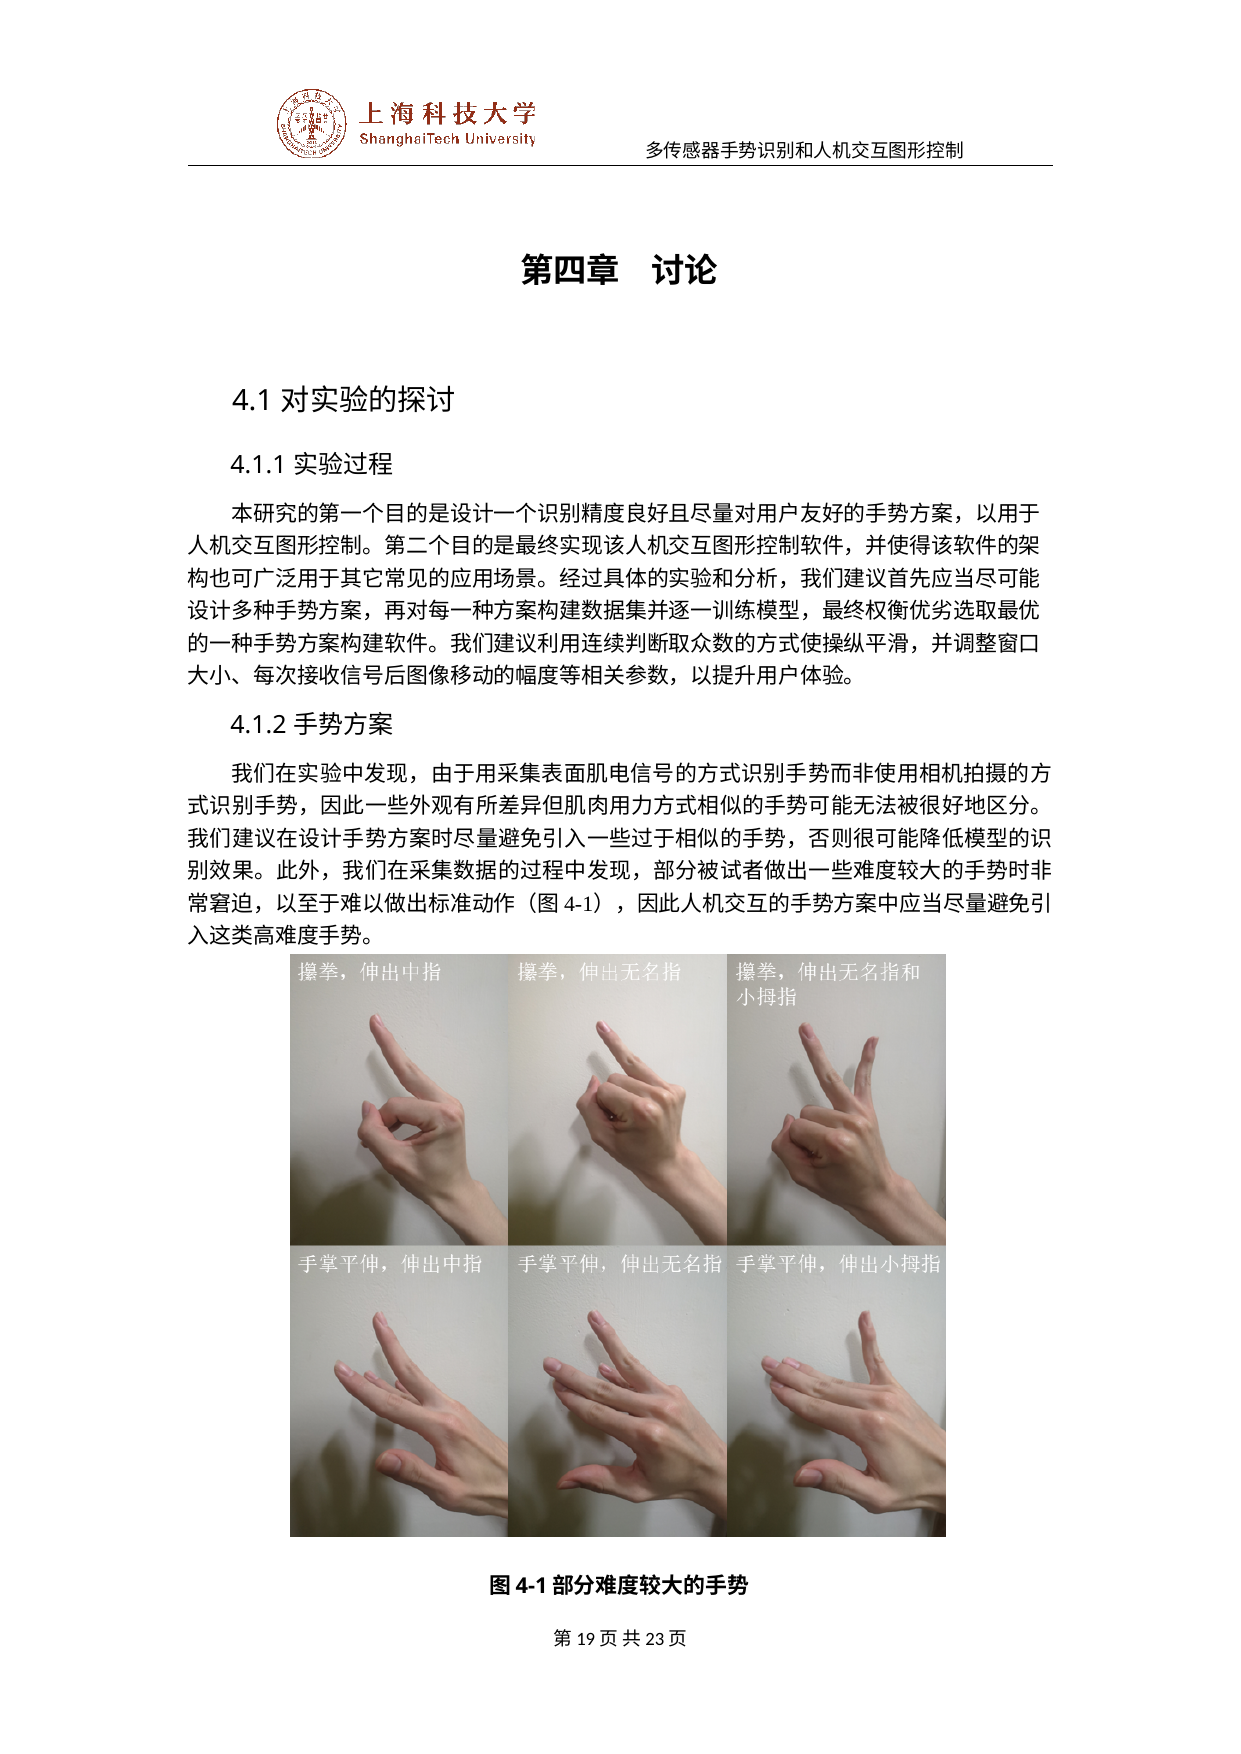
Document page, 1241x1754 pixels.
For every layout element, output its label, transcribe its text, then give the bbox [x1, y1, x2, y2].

text 4.1 对实验的探讨 [187, 365, 1050, 430]
text 第四章 讨论 [187, 235, 1050, 300]
text 图4-1部分难度较大的手势 [187, 1568, 1050, 1600]
text 我们在实验中发现，由于用采集表面肌电信号的方式识别手势而非使用相机拍摄的方式识别手势，因此一些外观有所差异但肌肉用力方式相似的手势可能无法被很好地区分。我们建议在设计手势方案时尽量避免引入一些过于相似的手势，否则很可能降低模型的识别效果。此外，我们在采集数据的过程中发现，部分被试者做出一些难度较大的手势时非常窘迫，以至于难以做出标准动作（图4-1），因此人机交互的手势方案中应当尽量避免引入这类高难度手势。 [187, 755, 1053, 950]
text 4.1.1 实验过程 [187, 430, 1050, 495]
picture [287, 950, 951, 1542]
text 4.1.2 手势方案 [187, 690, 1050, 755]
text 本研究的第一个目的是设计一个识别精度良好且尽量对用户友好的手势方案，以用于人机交互图形控制。第二个目的是最终实现该人机交互图形控制软件，并使得该软件的架构也可广泛用于其它常见的应用场景。经过具体的实验和分析，我们建议首先应当尽可能设计多种手势方案，再对每一种方案构建数据集并逐一训练模型，最终权衡优劣选取最优的一种手势方案构建软件。我们建议利用连续判断取众数的方式使操纵平滑，并调整窗口大小、每次接收信号后图像移动的幅度等相关参数，以提升用户体验。 [187, 495, 1053, 690]
picture [276, 88, 535, 158]
